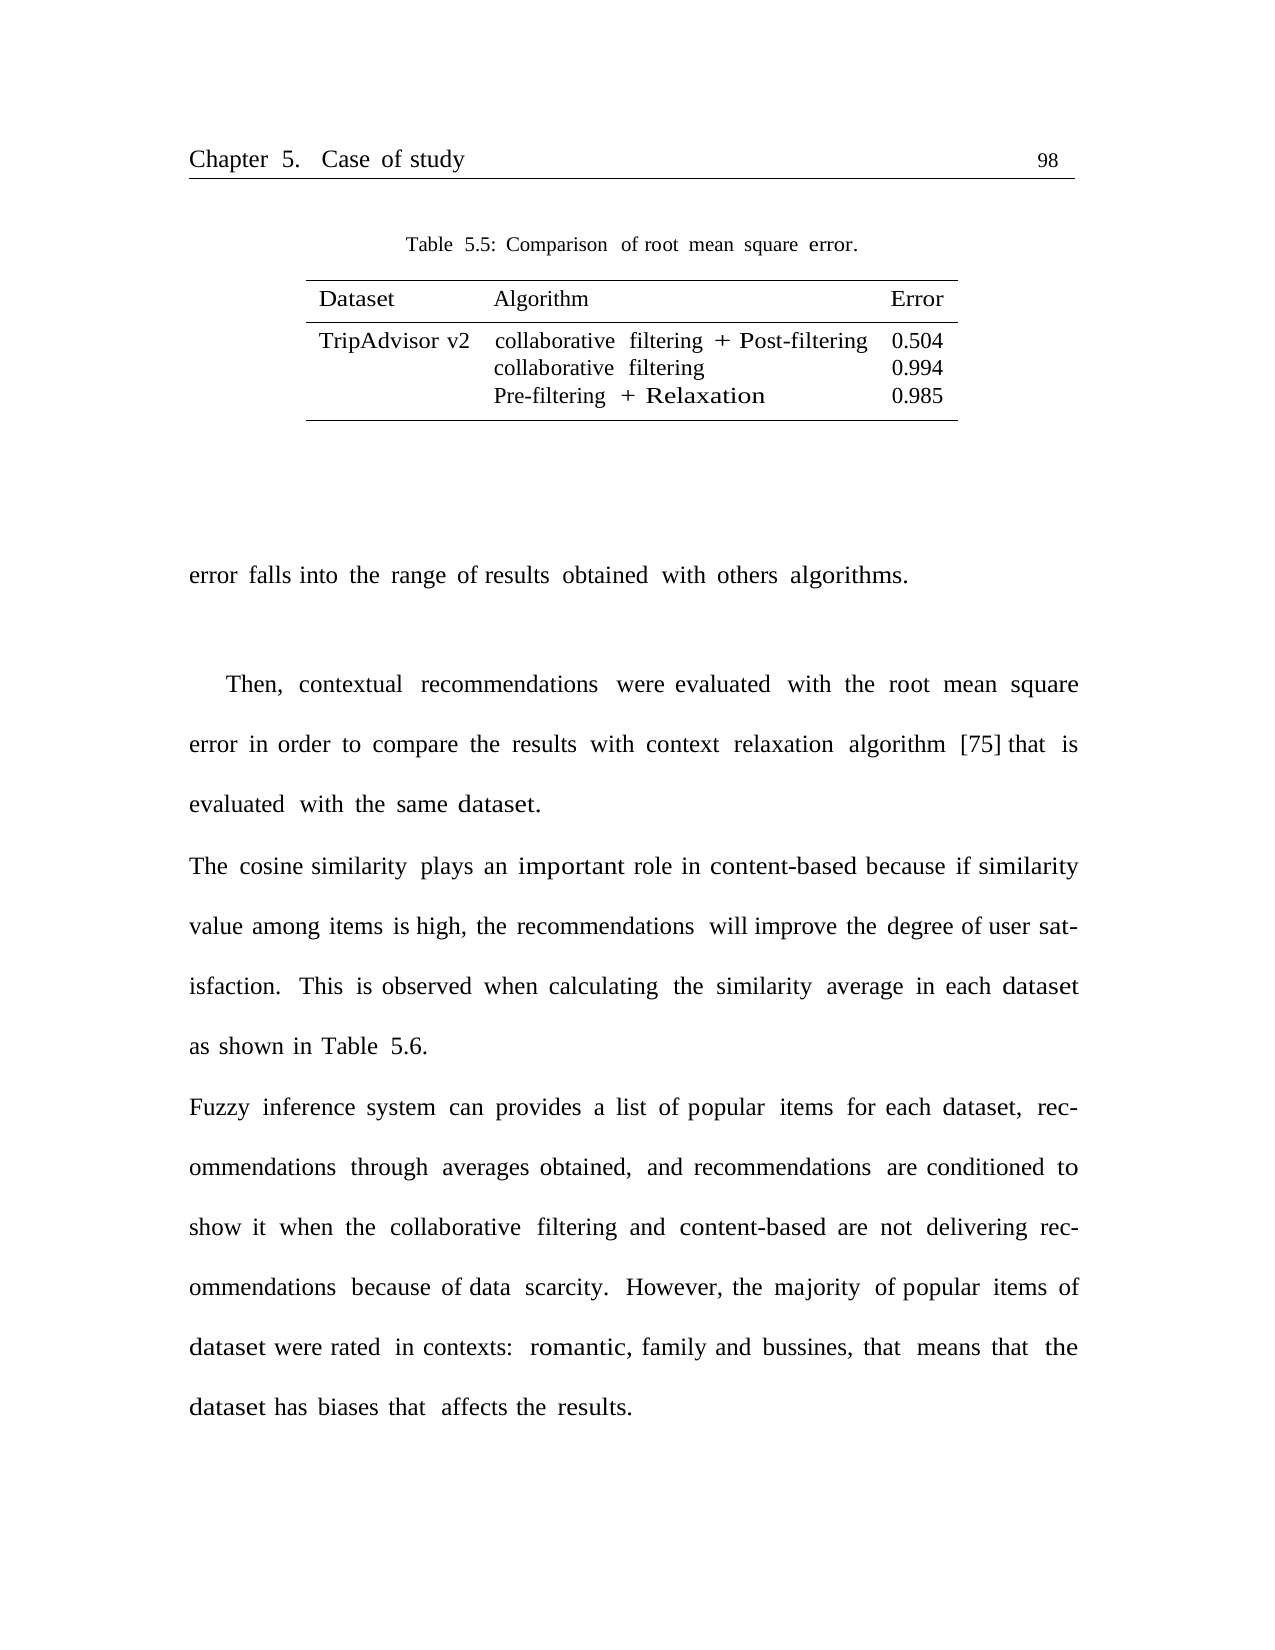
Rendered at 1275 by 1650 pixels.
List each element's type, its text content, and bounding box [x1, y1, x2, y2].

table_cell 0.994 [879, 357, 958, 385]
text The cosine similarity plays an important role in content-based because if similarity value among items is high, the recommendations will improve the degree of user sat- isfaction. This is observed when calculating the similarity average in each dataset as shown in Table 5.6. [189, 851, 1079, 1059]
table_header TripAdvisor v2 collaborative filtering + Post-filtering [306, 323, 879, 357]
text Table 5.5: Comparison of root mean square error. [406, 232, 1096, 256]
text Dataset Algorithm Error [318, 285, 1096, 312]
table_cell collaborative filtering [306, 357, 879, 385]
table_header 0.504 [879, 323, 958, 357]
text Then, contextual recommendations were evaluated with the root mean square error in order to compare the results with context relaxation algorithm [75] that is evaluated with the same dataset. [189, 669, 1079, 818]
text error falls into the range of results obtained with others algorithms. [189, 561, 915, 589]
table_cell 0.985 [879, 385, 958, 420]
text Fuzzy inference system can provides a list of popular items for each dataset, rec- ommendations through averages obtained, and recommendations are conditioned to show it when the collaborative filtering and content-based are not delivering rec- ommendations because of data scarcity. However, the majority of popular items of dataset were rated in contexts: romantic, family and bussines, that means that the dataset has biases that affects the results. [189, 1092, 1079, 1421]
table_cell Pre-filtering + Relaxation [306, 385, 879, 420]
